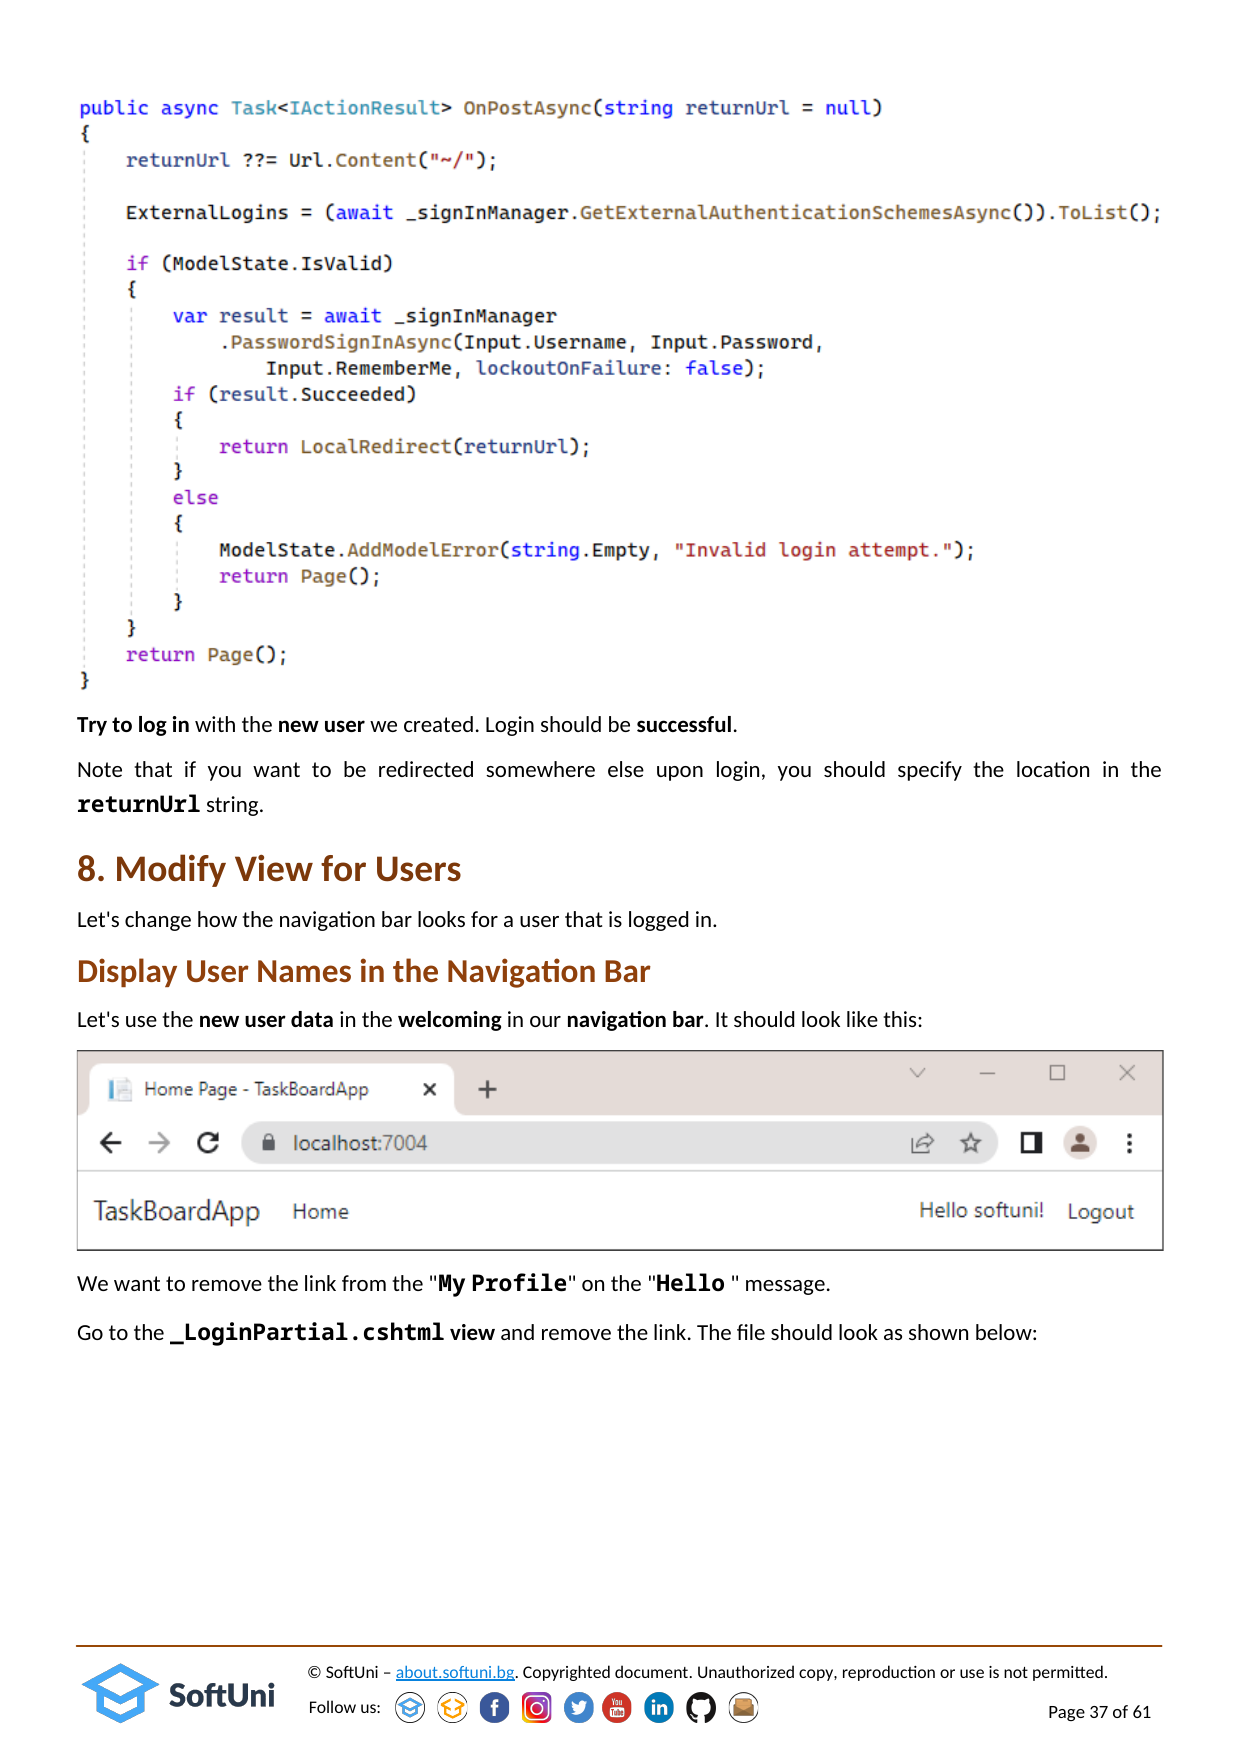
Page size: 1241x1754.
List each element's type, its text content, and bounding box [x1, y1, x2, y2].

text We want to remove the link from the "My Profile" on the "Hello " message. [77, 1267, 1163, 1298]
picture [602, 1692, 632, 1723]
picture [564, 1692, 594, 1723]
picture [665, 1714, 674, 1723]
picture [76, 1050, 1164, 1251]
picture [658, 1705, 667, 1714]
text Let's use the new user data in the welcoming in our navigation bar. It should look like this: [77, 1005, 1163, 1033]
picture [437, 1692, 468, 1723]
subtitle Display User Names in the Navigation Bar [77, 950, 1163, 991]
picture [644, 1692, 653, 1701]
picture [686, 1692, 716, 1723]
picture [395, 1692, 425, 1723]
picture [479, 1692, 510, 1723]
text Note that if you want to be redirected somewhere else upon login, you should specify the location in the returnUrl string. [77, 755, 1163, 819]
picture [76, 95, 1164, 694]
picture [665, 1692, 674, 1701]
picture [644, 1714, 653, 1723]
picture [75, 1658, 281, 1729]
text Try to log in with the new user we created. Login should be successful. [77, 710, 1163, 738]
picture [728, 1692, 759, 1723]
subtitle Modify View for Users [77, 844, 1163, 890]
text Let's change how the navigation bar looks for a user that is logged in. [77, 906, 1163, 934]
picture [522, 1692, 552, 1723]
text Go to the _LoginPartial.cshtml view and remove the link. The file should look as shown below: [77, 1316, 1163, 1347]
